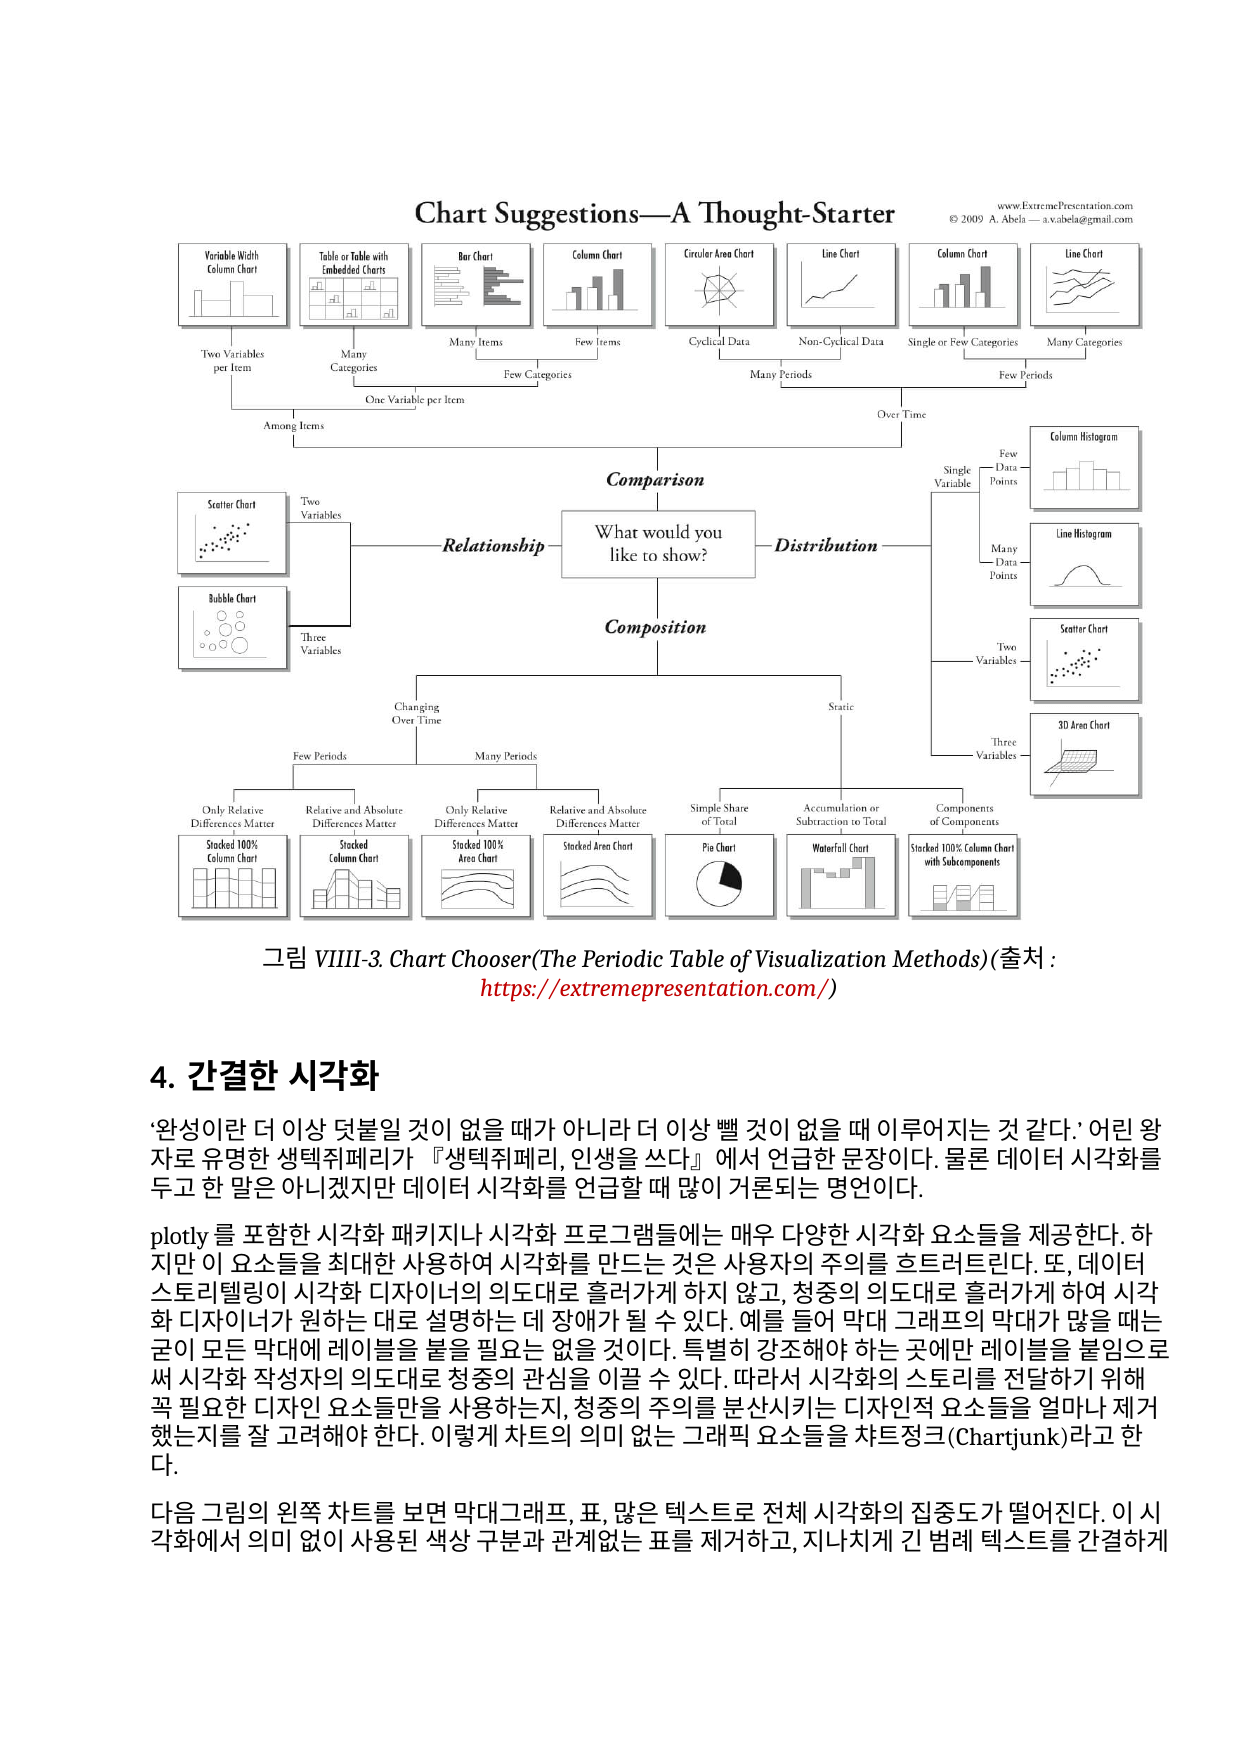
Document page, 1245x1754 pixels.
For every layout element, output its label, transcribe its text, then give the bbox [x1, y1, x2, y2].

text 그림 VIIII-3. Chart Chooser(The Periodic Table of Visualization Methods)(출처 : https://extremepresentation.com/) [150, 945, 1170, 1003]
text ‘완성이란 더 이상 덧붙일 것이 없을 때가 아니라 더 이상 뺄 것이 없을 때 이루어지는 것 같다.’ 어린 왕자로 유명한 생텍쥐페리가 『생텍쥐페리, 인생을 쓰다』에서 언급한 문장이다. 물론 데이터 시각화를 두고 한 말은 아니겠지만 데이터 시각화를 언급할 때 많이 거론되는 명언이다. [150, 1117, 1170, 1203]
subtitle 간결한 시각화 [150, 1053, 1170, 1098]
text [150, 1499, 1170, 1557]
text plotly를 포함한 시각화 패키지나 시각화 프로그램들에는 매우 다양한 시각화 요소들을 제공한다. 하지만 이 요소들을 최대한 사용하여 시각화를 만드는 것은 사용자의 주의를 흐트러트린다. 또, 데이터 스토리텔링이 시각화 디자이너의 의도대로 흘러가게 하지 않고, 청중의 의도대로 흘러가게 하여 시각화 디자이너가 원하는 대로 설명하는 데 장애가 될 수 있다. 예를 들어 막대 그래프의 막대가 많을 때는 굳이 모든 막대에 레이블을 붙을 필요는 없을 것이다. 특별히 강조해야 하는 곳에만 레이블을 붙임으로써 시각화 작성자의 의도대로 청중의 관심을 이끌 수 있다. 따라서 시각화의 스토리를 전달하기 위해 꼭 필요한 디자인 요소들만을 사용하는지, 청중의 주의를 분산시키는 디자인적 요소들을 얼마나 제거했는지를 잘 고려해야 한다. 이렇게 차트의 의미 없는 그래픽 요소들을 챠트정크(Chartjunk)라고 한다. [150, 1222, 1170, 1481]
picture [170, 187, 1150, 925]
